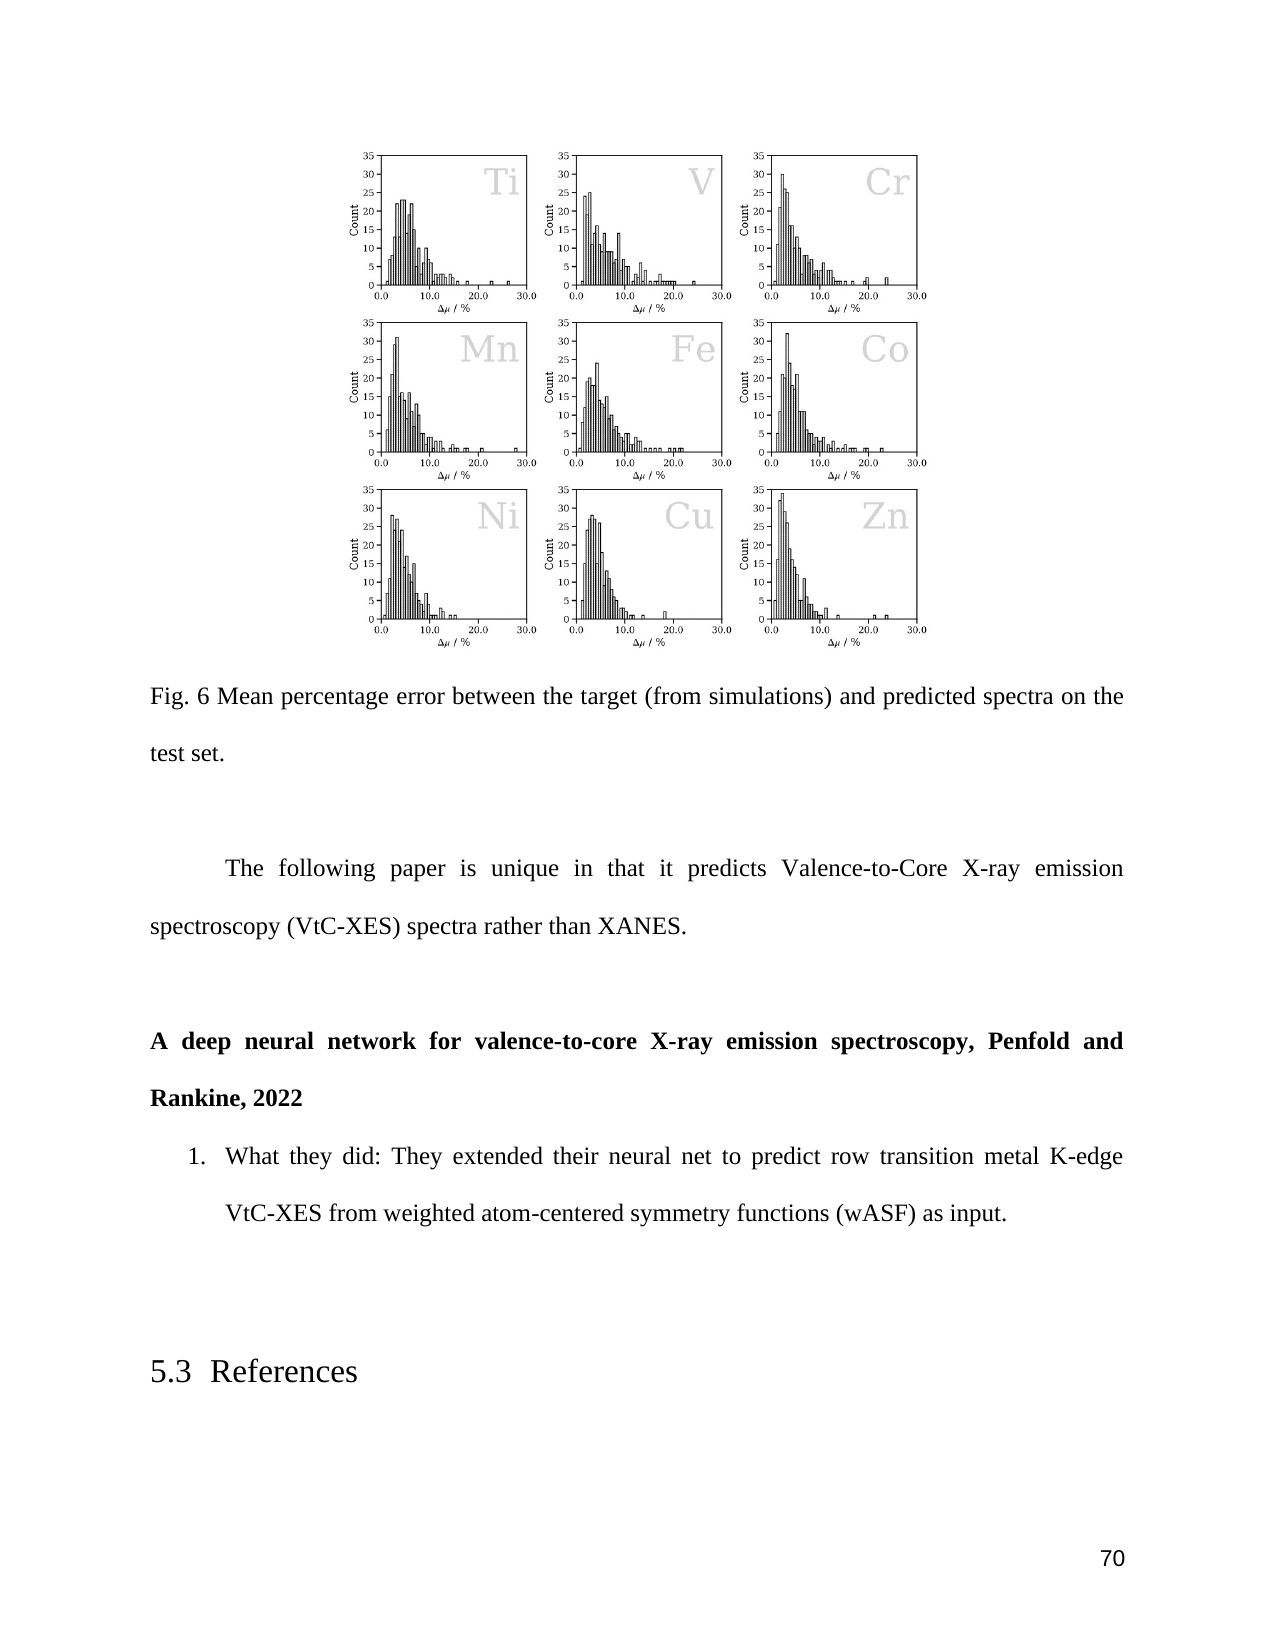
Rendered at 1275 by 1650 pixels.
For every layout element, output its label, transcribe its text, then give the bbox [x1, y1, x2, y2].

text Fig. 6 Mean percentage error between the target (from simulations) and predicted spectra on the test set. [150, 681, 1125, 767]
text A deep neural network for valence-to-core X-ray emission spectroscopy, Penfold and Rankine, 2022 [150, 1026, 1125, 1112]
subtitle References [150, 1351, 1125, 1389]
picture [340, 150, 935, 655]
list What they did: They extended their neural net to predict row transition metal K-edge VtC-XES from weighted atom-centered symmetry functions (wASF) as input. [187, 1141, 1125, 1227]
text The following paper is unique in that it predicts Valence-to-Core X-ray emission spectroscopy (VtC-XES) spectra rather than XANES. [150, 853, 1125, 939]
